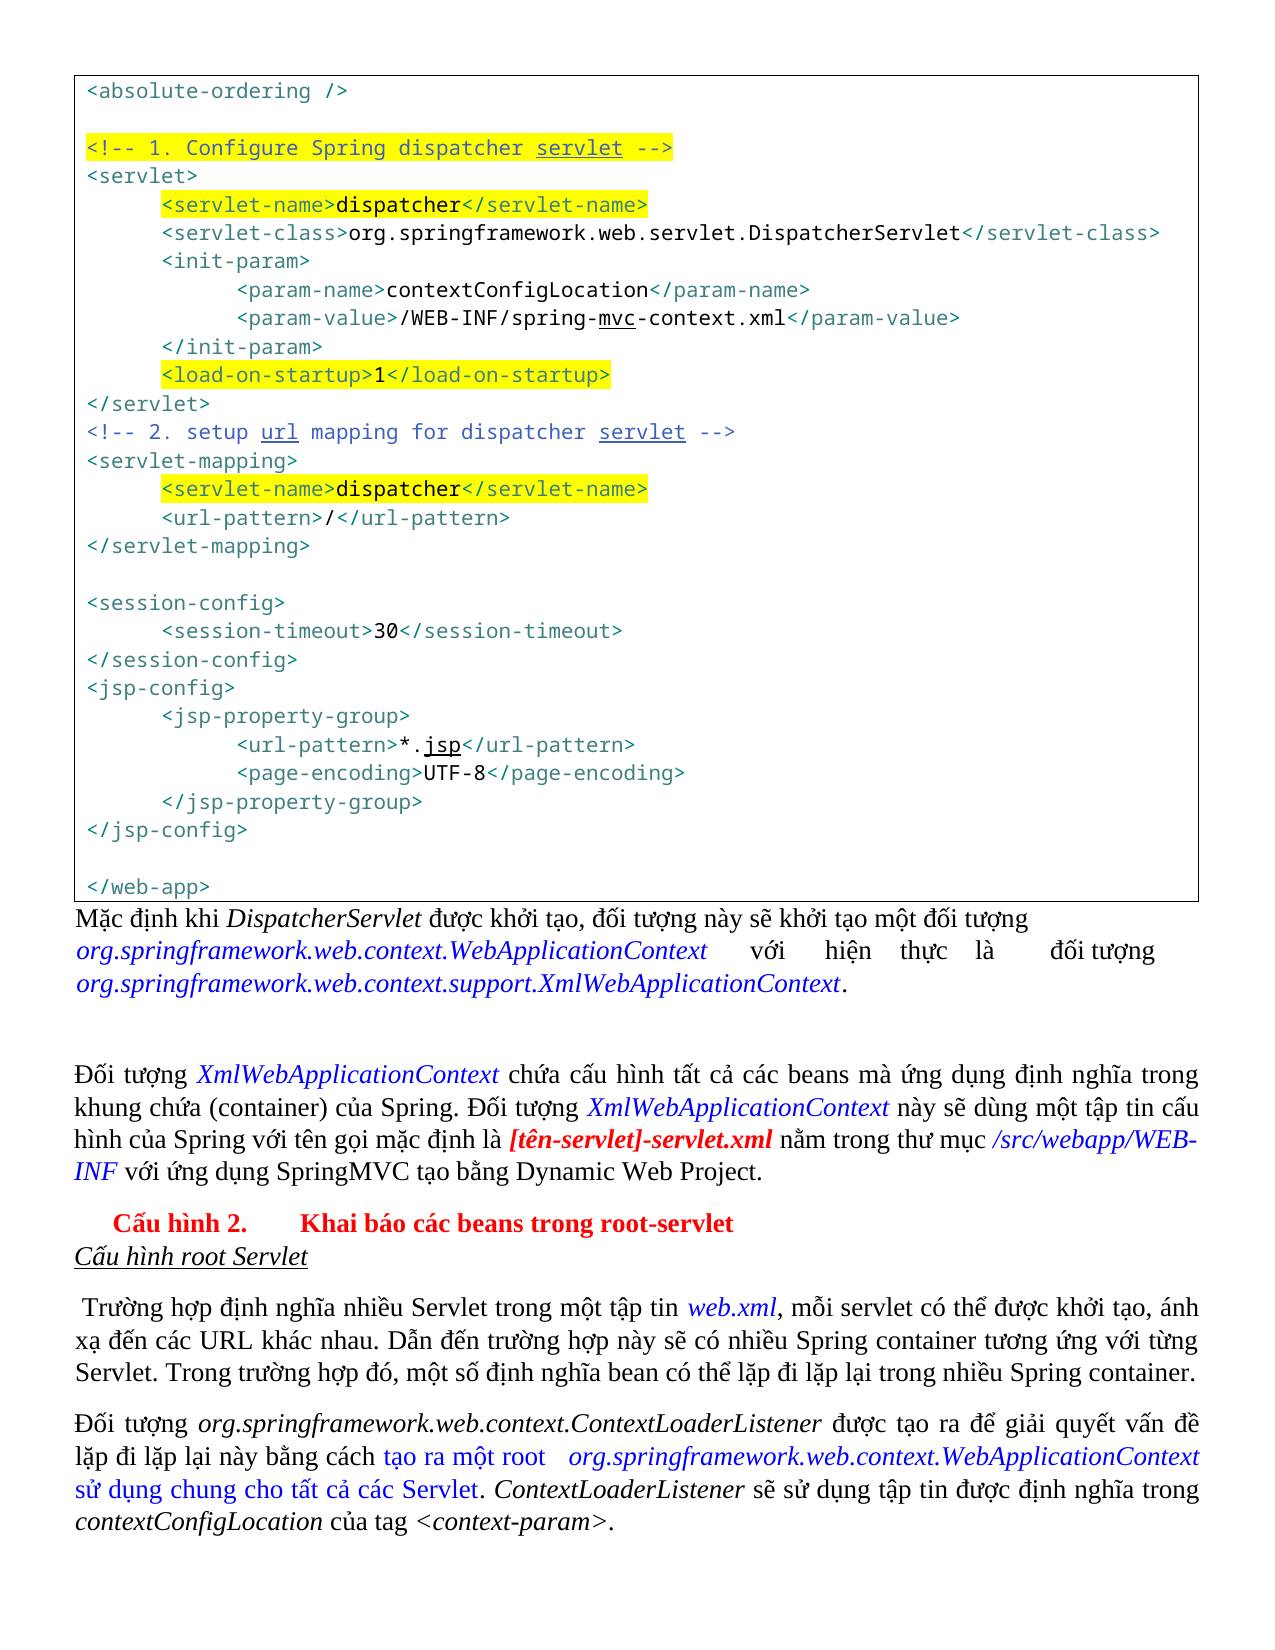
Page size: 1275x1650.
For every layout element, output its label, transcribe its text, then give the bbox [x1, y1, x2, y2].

text Trường hợp định nghĩa nhiều Servlet trong một tập tin web.xml, mỗi servlet có thể được khởi tạo, ánh xạ đến các URL khác nhau. Dẫn đến trường hợp này sẽ có nhiều Spring container tương ứng với từng Servlet. Trong trường hợp đó, một số định nghĩa bean có thể lặp đi lặp lại trong nhiều Spring container. [74, 1291, 1200, 1388]
subtitle Khai báo các beans trong root-servlet [112, 1207, 1200, 1238]
text Cấu hình root Servlet [74, 1240, 1200, 1272]
text Mặc định khi DispatcherServlet được khởi tạo, đối tượng này sẽ khởi tạo một đối tượng org.springframework.web.context.WebApplicationContext với hiện thực là đối tượng org.springframework.web.context.support.XmlWebApplicationContext. [75, 902, 1200, 998]
text Đối tượng org.springframework.web.context.ContextLoaderListener được tạo ra để giải quyết vấn đề lặp đi lặp lại này bằng cách tạo ra một root org.springframework.web.context.WebApplicationContext sử dụng chung cho tất cả các Servlet. ContextLoaderListener sẽ sử dụng tập tin được định nghĩa trong contextConfigLocation của tag <context-param>. [74, 1407, 1200, 1536]
text Đối tượng XmlWebApplicationContext chứa cấu hình tất cả các beans mà ứng dụng định nghĩa trong khung chứa (container) của Spring. Đối tượng XmlWebApplicationContext này sẽ dùng một tập tin cấu hình của Spring với tên gọi mặc định là [tên-servlet]-servlet.xml nằm trong thư mục /src/webapp/WEB-INF với ứng dụng SpringMVC tạo bằng Dynamic Web Project. [74, 1058, 1200, 1187]
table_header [75, 76, 1198, 901]
